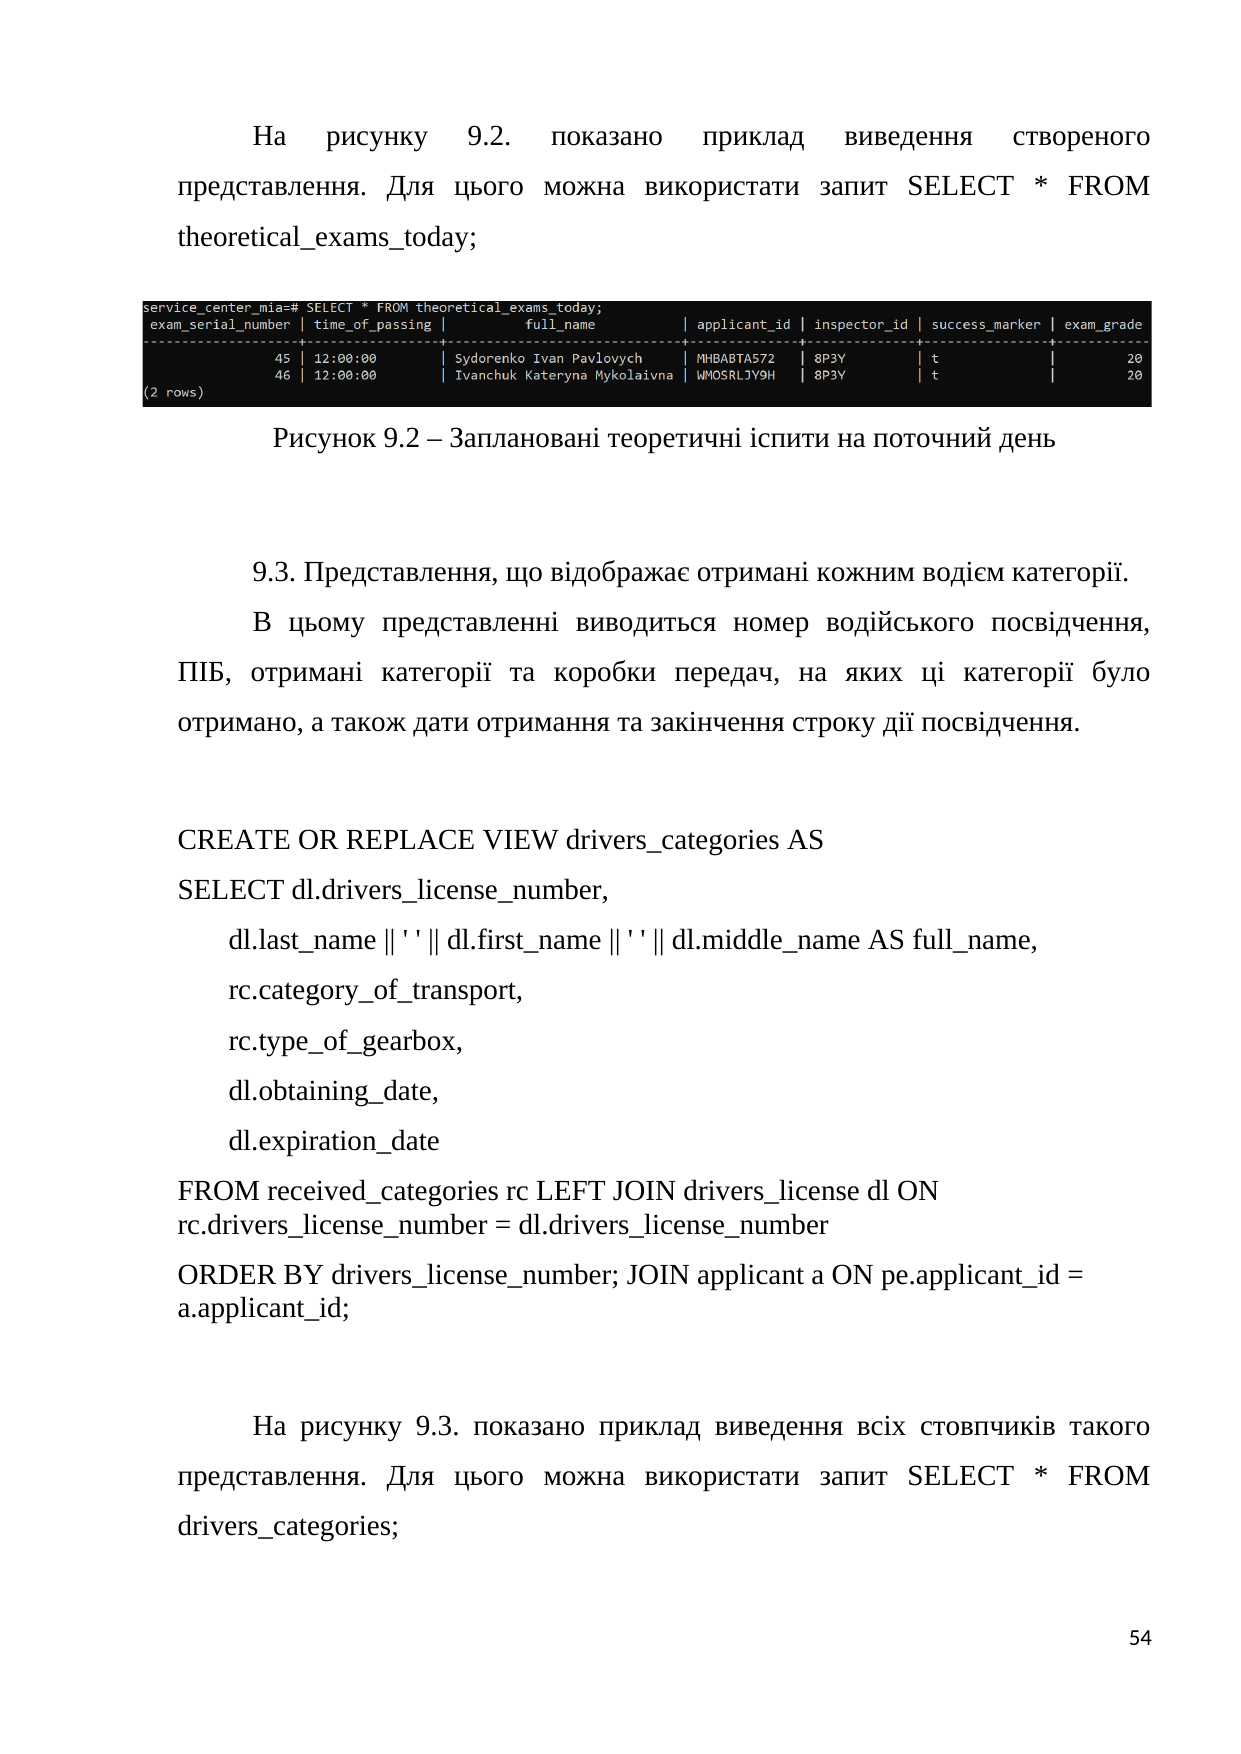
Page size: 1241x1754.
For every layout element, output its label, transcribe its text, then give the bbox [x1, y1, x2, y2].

picture [142, 301, 1152, 407]
list 9.3. Представлення, що відображає отримані кожним водієм категорії. [177, 554, 1152, 587]
text CREATE OR REPLACE VIEW drivers_categories AS [177, 822, 1152, 855]
text Рисунок 9.2 – Заплановані теоретичні іспити на поточний день [177, 420, 1152, 453]
list В цьому представленні виводиться номер водійського посвідчення, ПІБ, отримані категорії та коробки передач, на яких ці категорії було отримано, а також дати отримання та закінчення строку дії посвідчення. [177, 604, 1152, 738]
text На рисунку 9.3. показано приклад виведення всіх стовпчиків такого представлення. Для цього можна використати запит SELECT * FROM drivers_categories; [177, 1408, 1152, 1542]
text На рисунку 9.2. показано приклад виведення створеного представлення. Для цього можна використати запит SELECT * FROM theoretical_exams_today; [177, 118, 1152, 252]
text ORDER BY drivers_license_number; JOIN applicant a ON pe.applicant_id = a.applicant_id; [177, 1257, 1152, 1324]
text rc.category_of_transport, [177, 972, 1152, 1006]
text FROM received_categories rc LEFT JOIN drivers_license dl ON rc.drivers_license_number = dl.drivers_license_number [177, 1173, 1152, 1240]
text dl.last_name || ' ' || dl.first_name || ' ' || dl.middle_name AS full_name, [177, 922, 1152, 956]
text rc.type_of_gearbox, [177, 1023, 1152, 1056]
text dl.obtaining_date, [177, 1073, 1152, 1106]
text dl.expiration_date [177, 1123, 1152, 1157]
text SELECT dl.drivers_license_number, [177, 872, 1152, 906]
